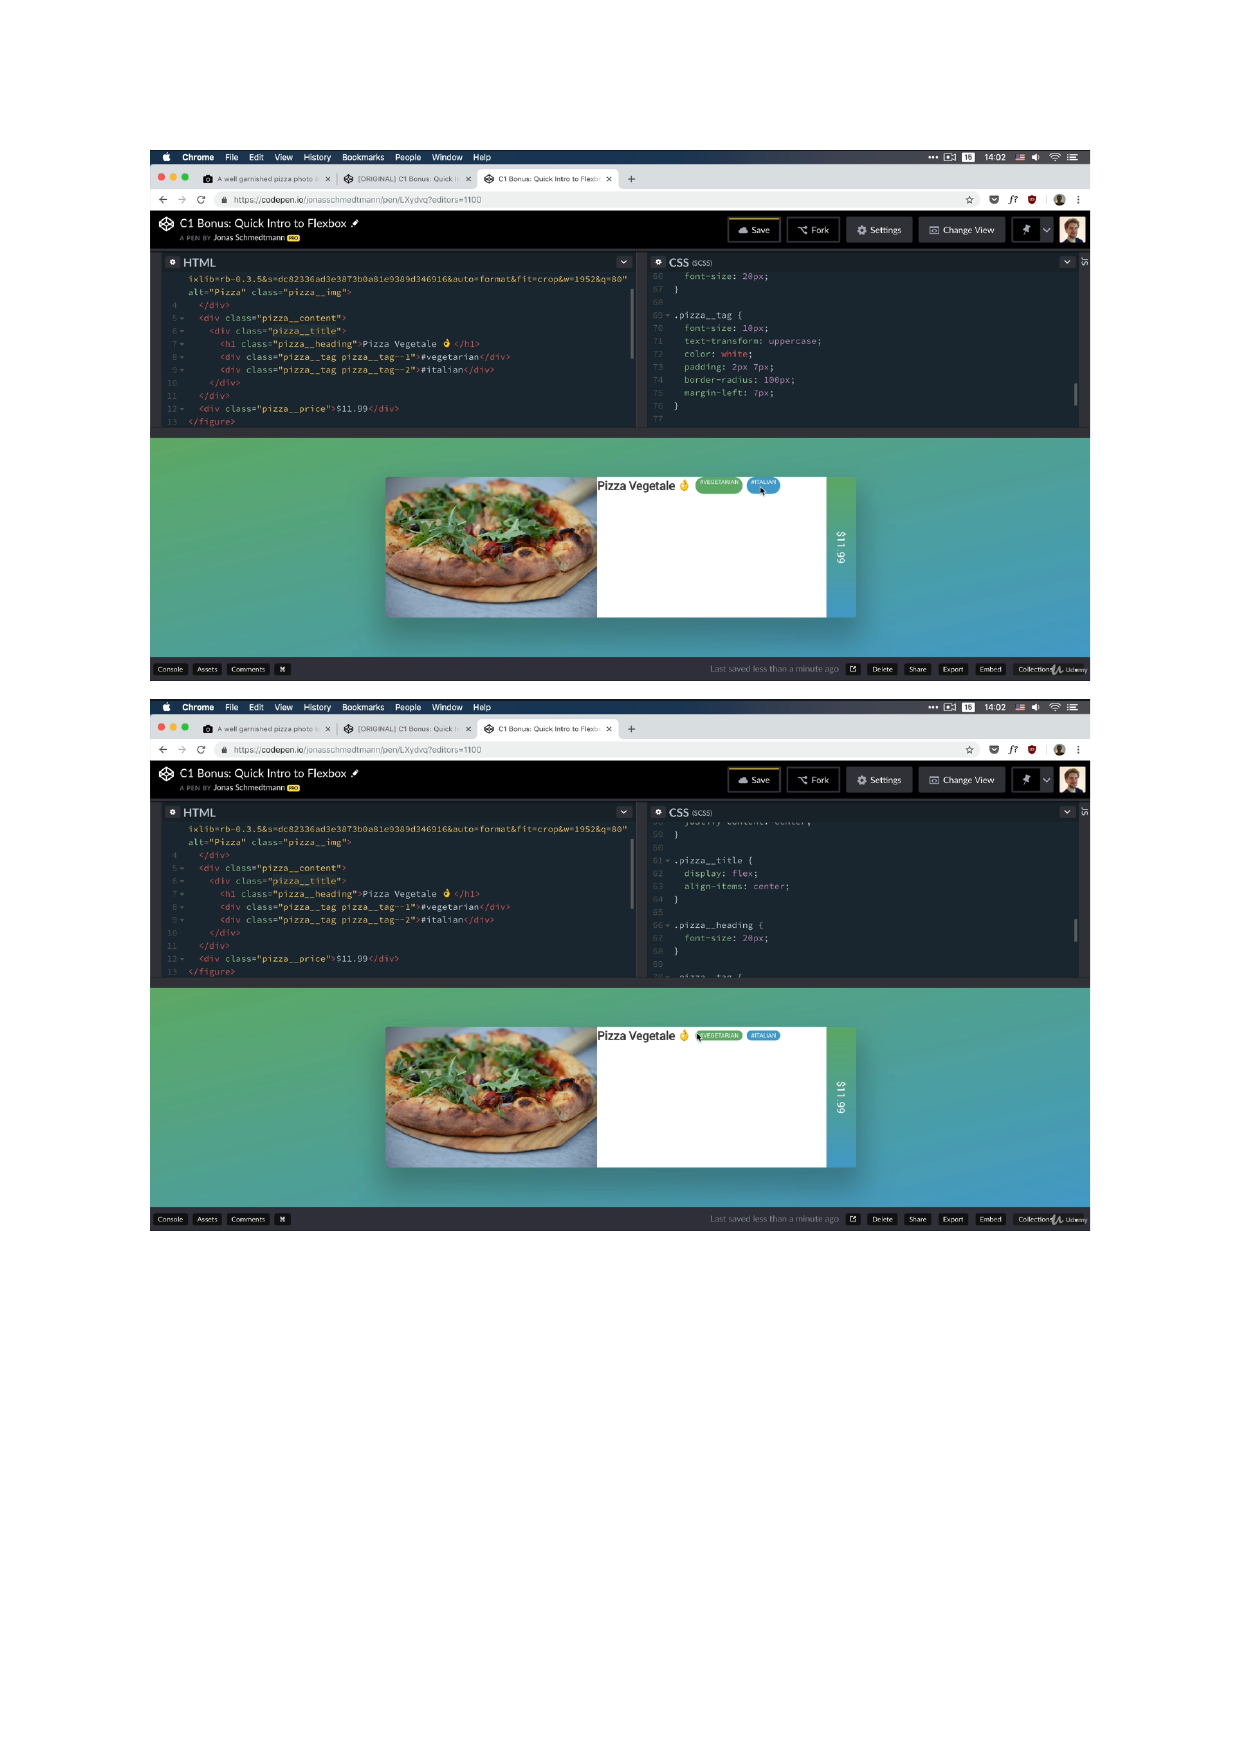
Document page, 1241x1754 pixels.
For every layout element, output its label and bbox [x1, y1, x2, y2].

picture [150, 150, 1091, 681]
picture [150, 699, 1091, 1231]
